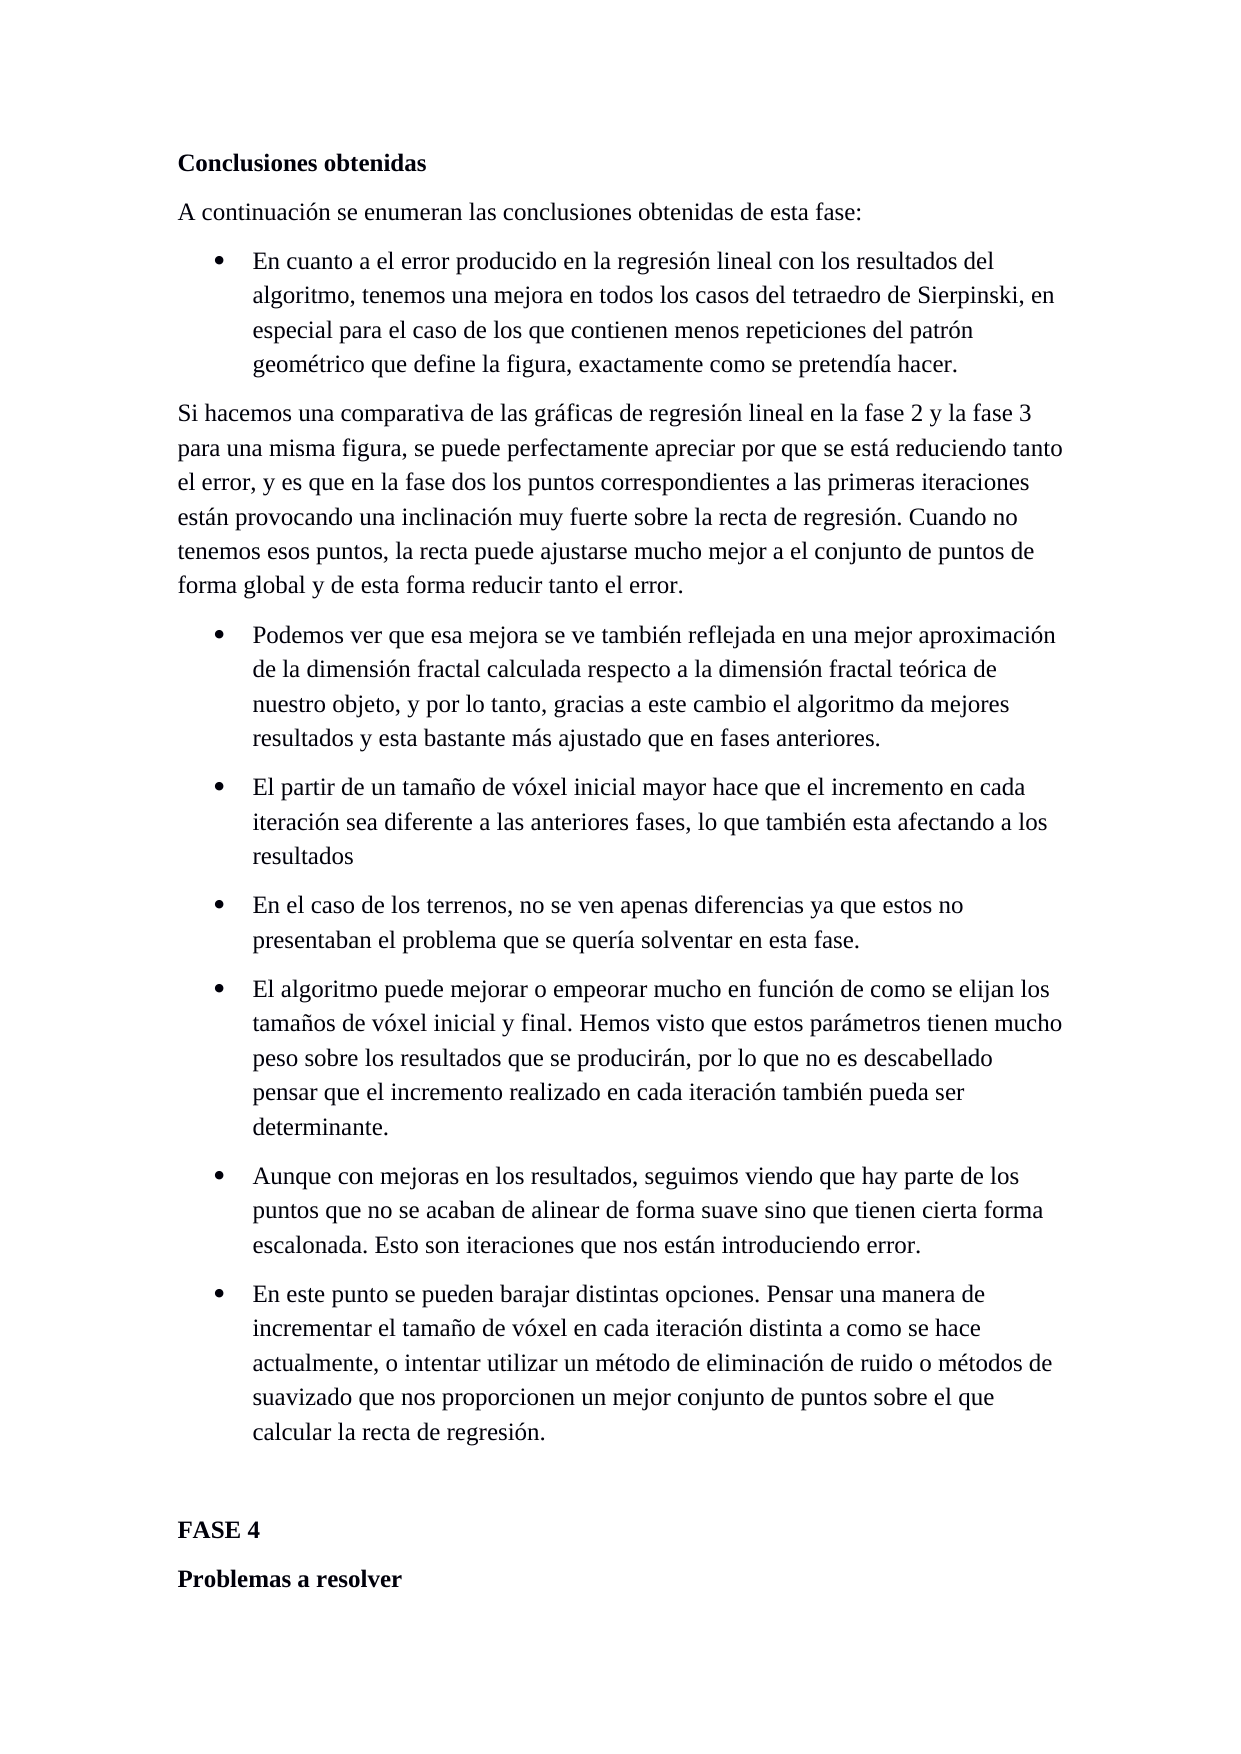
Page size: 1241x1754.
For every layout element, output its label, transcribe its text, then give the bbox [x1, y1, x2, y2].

text FASE 4 [177, 1515, 1063, 1543]
list En el caso de los terrenos, no se ven apenas diferencias ya que estos no presentaban el problema que se quería solventar en esta fase. [215, 890, 1063, 953]
list El partir de un tamaño de vóxel inicial mayor hace que el incremento en cada iteración sea diferente a las anteriores fases, lo que también esta afectando a los resultados [215, 772, 1063, 870]
list En este punto se pueden barajar distintas opciones. Pensar una manera de incrementar el tamaño de vóxel en cada iteración distinta a como se hace actualmente, o intentar utilizar un método de eliminación de ruido o métodos de suavizado que nos proporcionen un mejor conjunto de puntos sobre el que calcular la recta de regresión. [215, 1279, 1063, 1445]
list Si hacemos una comparativa de las gráficas de regresión lineal en la fase 2 y la fase 3 para una misma figura, se puede perfectamente apreciar por que se está reduciendo tanto el error, y es que en la fase dos los puntos correspondientes a las primeras iteraciones están provocando una inclinación muy fuerte sobre la recta de regresión. Cuando no tenemos esos puntos, la recta puede ajustarse mucho mejor a el conjunto de puntos de forma global y de esta forma reducir tanto el error. [177, 398, 1063, 599]
text A continuación se enumeran las conclusiones obtenidas de esta fase: [177, 197, 1063, 225]
list El algoritmo puede mejorar o empeorar mucho en función de como se elijan los tamaños de vóxel inicial y final. Hemos visto que estos parámetros tienen mucho peso sobre los resultados que se producirán, por lo que no es descabellado pensar que el incremento realizado en cada iteración también pueda ser determinante. [215, 974, 1063, 1140]
text Conclusiones obtenidas [177, 148, 1063, 176]
text Problemas a resolver [177, 1564, 1063, 1593]
list Aunque con mejoras en los resultados, seguimos viendo que hay parte de los puntos que no se acaban de alinear de forma suave sino que tienen cierta forma escalonada. Esto son iteraciones que nos están introduciendo error. [215, 1161, 1063, 1258]
list En cuanto a el error producido en la regresión lineal con los resultados del algoritmo, tenemos una mejora en todos los casos del tetraedro de Sierpinski, en especial para el caso de los que contienen menos repeticiones del patrón geométrico que define la figura, exactamente como se pretendía hacer. [215, 246, 1063, 378]
list Podemos ver que esa mejora se ve también reflejada en una mejor aproximación de la dimensión fractal calculada respecto a la dimensión fractal teórica de nuestro objeto, y por lo tanto, gracias a este cambio el algoritmo da mejores resultados y esta bastante más ajustado que en fases anteriores. [215, 620, 1063, 752]
